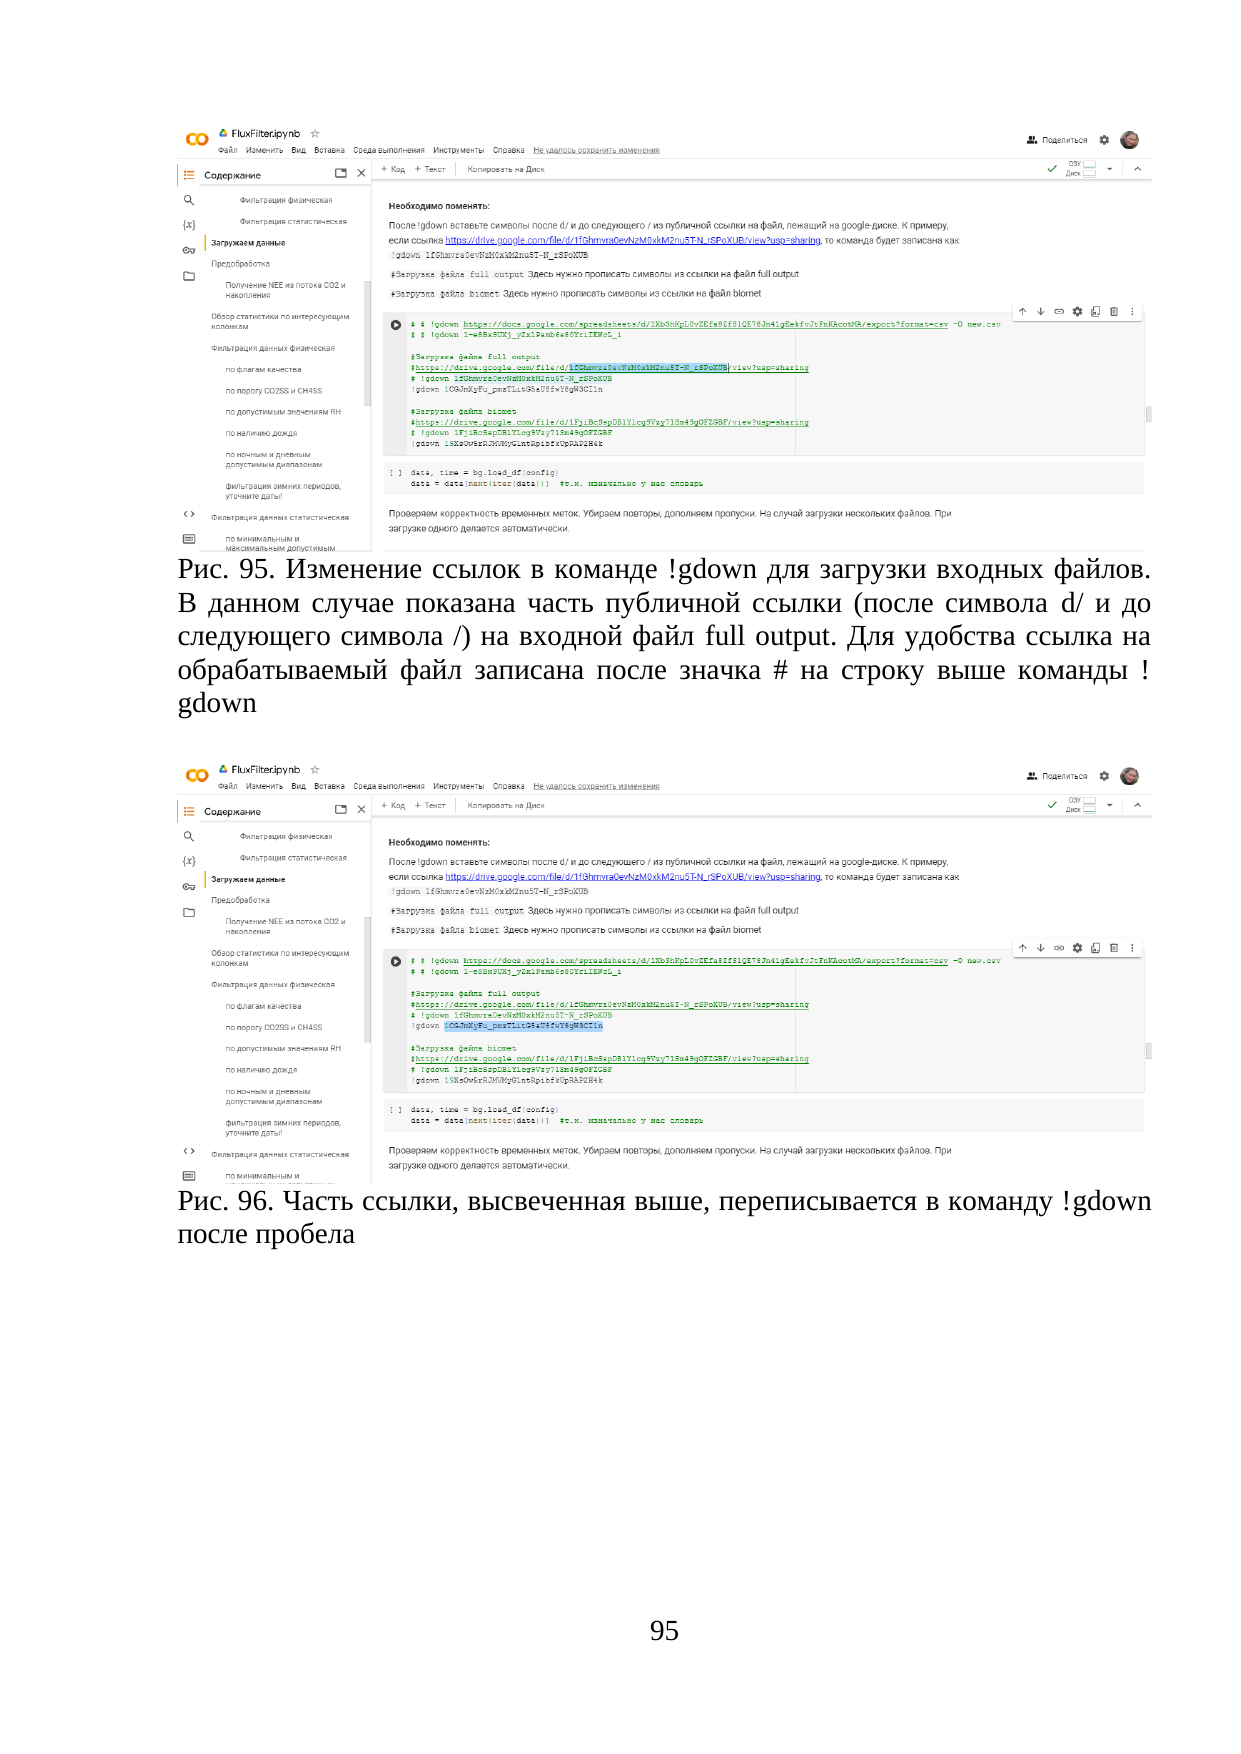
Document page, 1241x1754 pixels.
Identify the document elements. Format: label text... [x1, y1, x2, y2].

picture [177, 752, 1152, 1184]
text Рис. 95. Изменение ссылок в команде !gdown для загрузки входных файлов. В данном случае показана часть публичной ссылки (после символа d/ и до следующего символа /) на входной файл full output. Для удобства ссылка на обрабатываемый файл записана после значка # на строку выше команды !gdown [177, 552, 1152, 719]
text Рис. 96. Часть ссылки, высвеченная выше, переписывается в команду !gdown после пробела [177, 1184, 1152, 1250]
picture [177, 118, 1152, 552]
